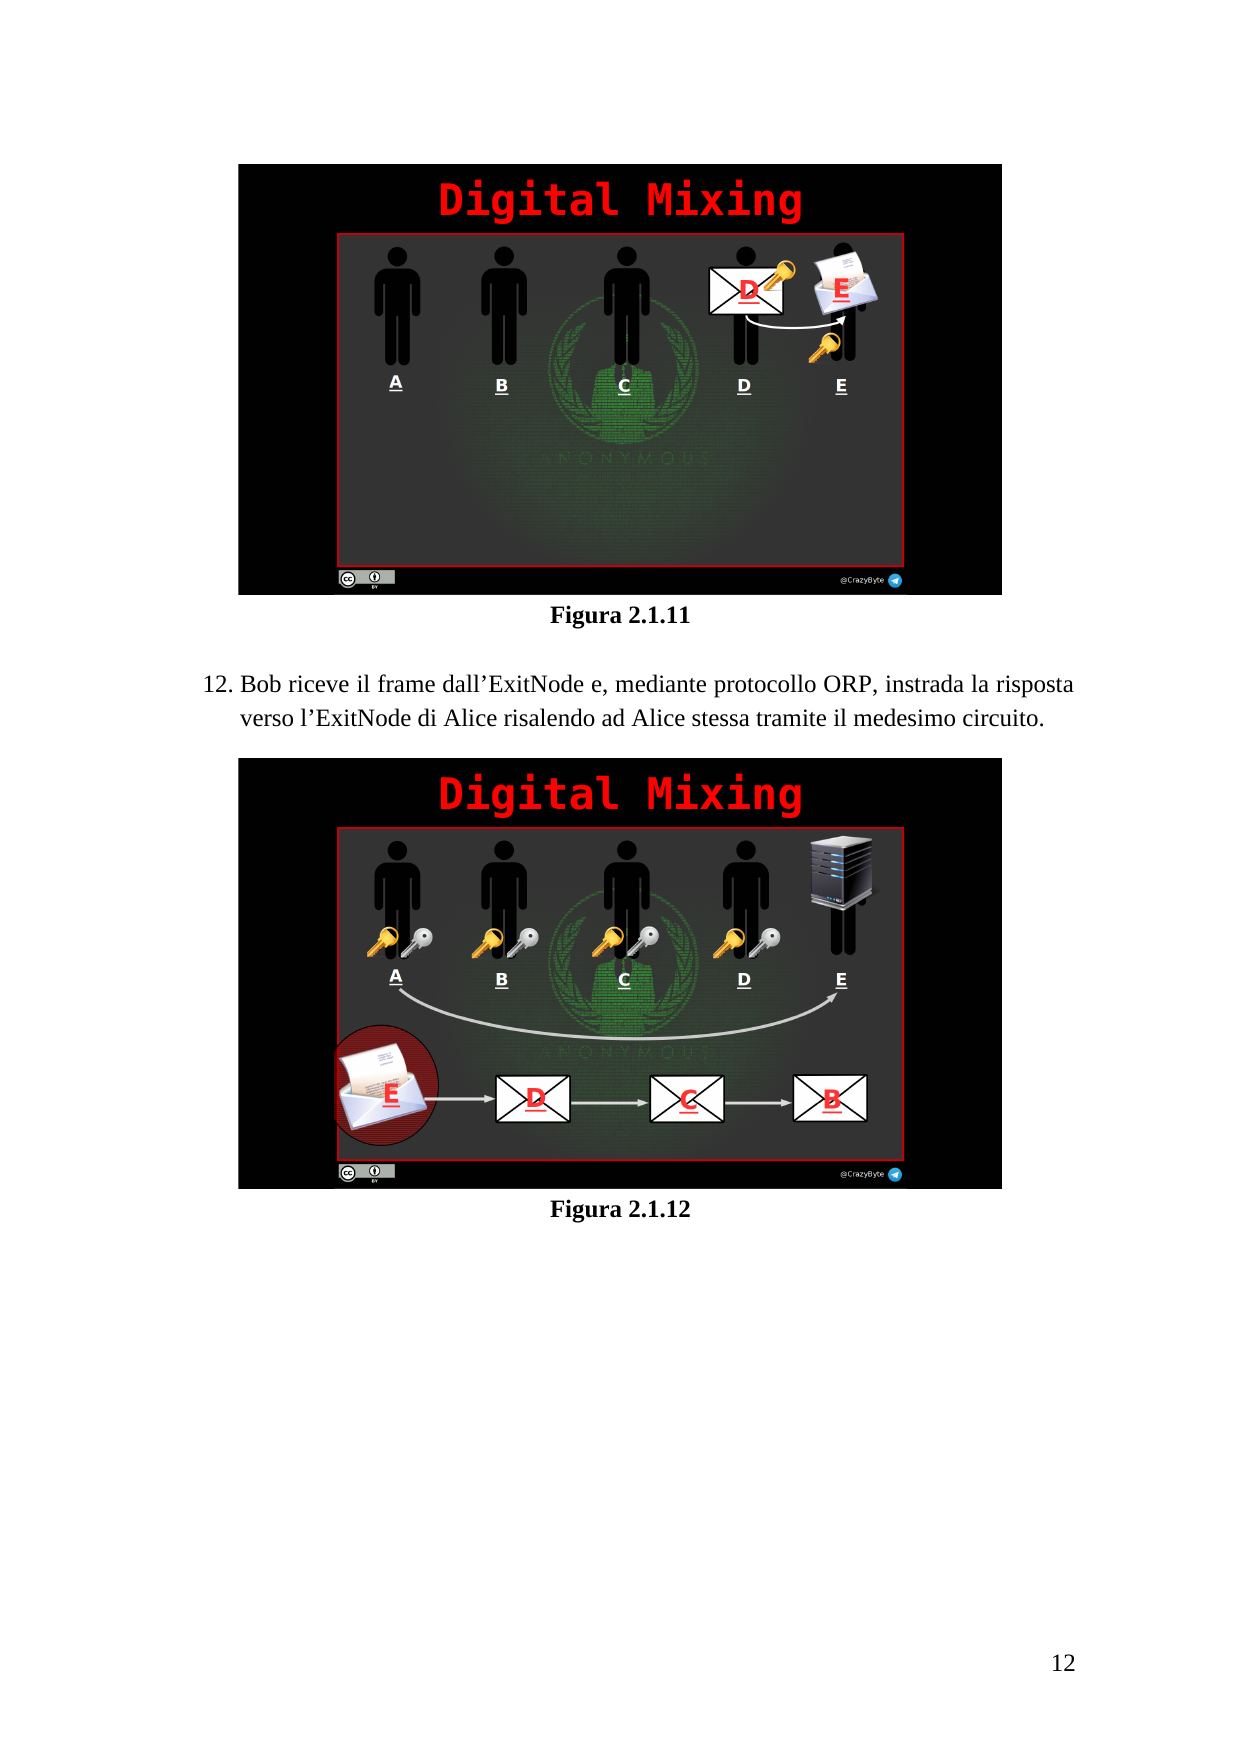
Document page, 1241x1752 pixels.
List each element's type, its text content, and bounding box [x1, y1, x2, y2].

picture [238, 164, 1002, 595]
text Figura 2.1.12 [165, 1194, 1075, 1223]
text Figura 2.1.11 [165, 600, 1075, 629]
list Bob riceve il frame dall’ExitNode e, mediante protocollo ORP, instrada la risposta verso l’ExitNode di Alice risalendo ad Alice stessa tramite il medesimo circuito. [202, 669, 1075, 732]
picture [238, 758, 1002, 1189]
